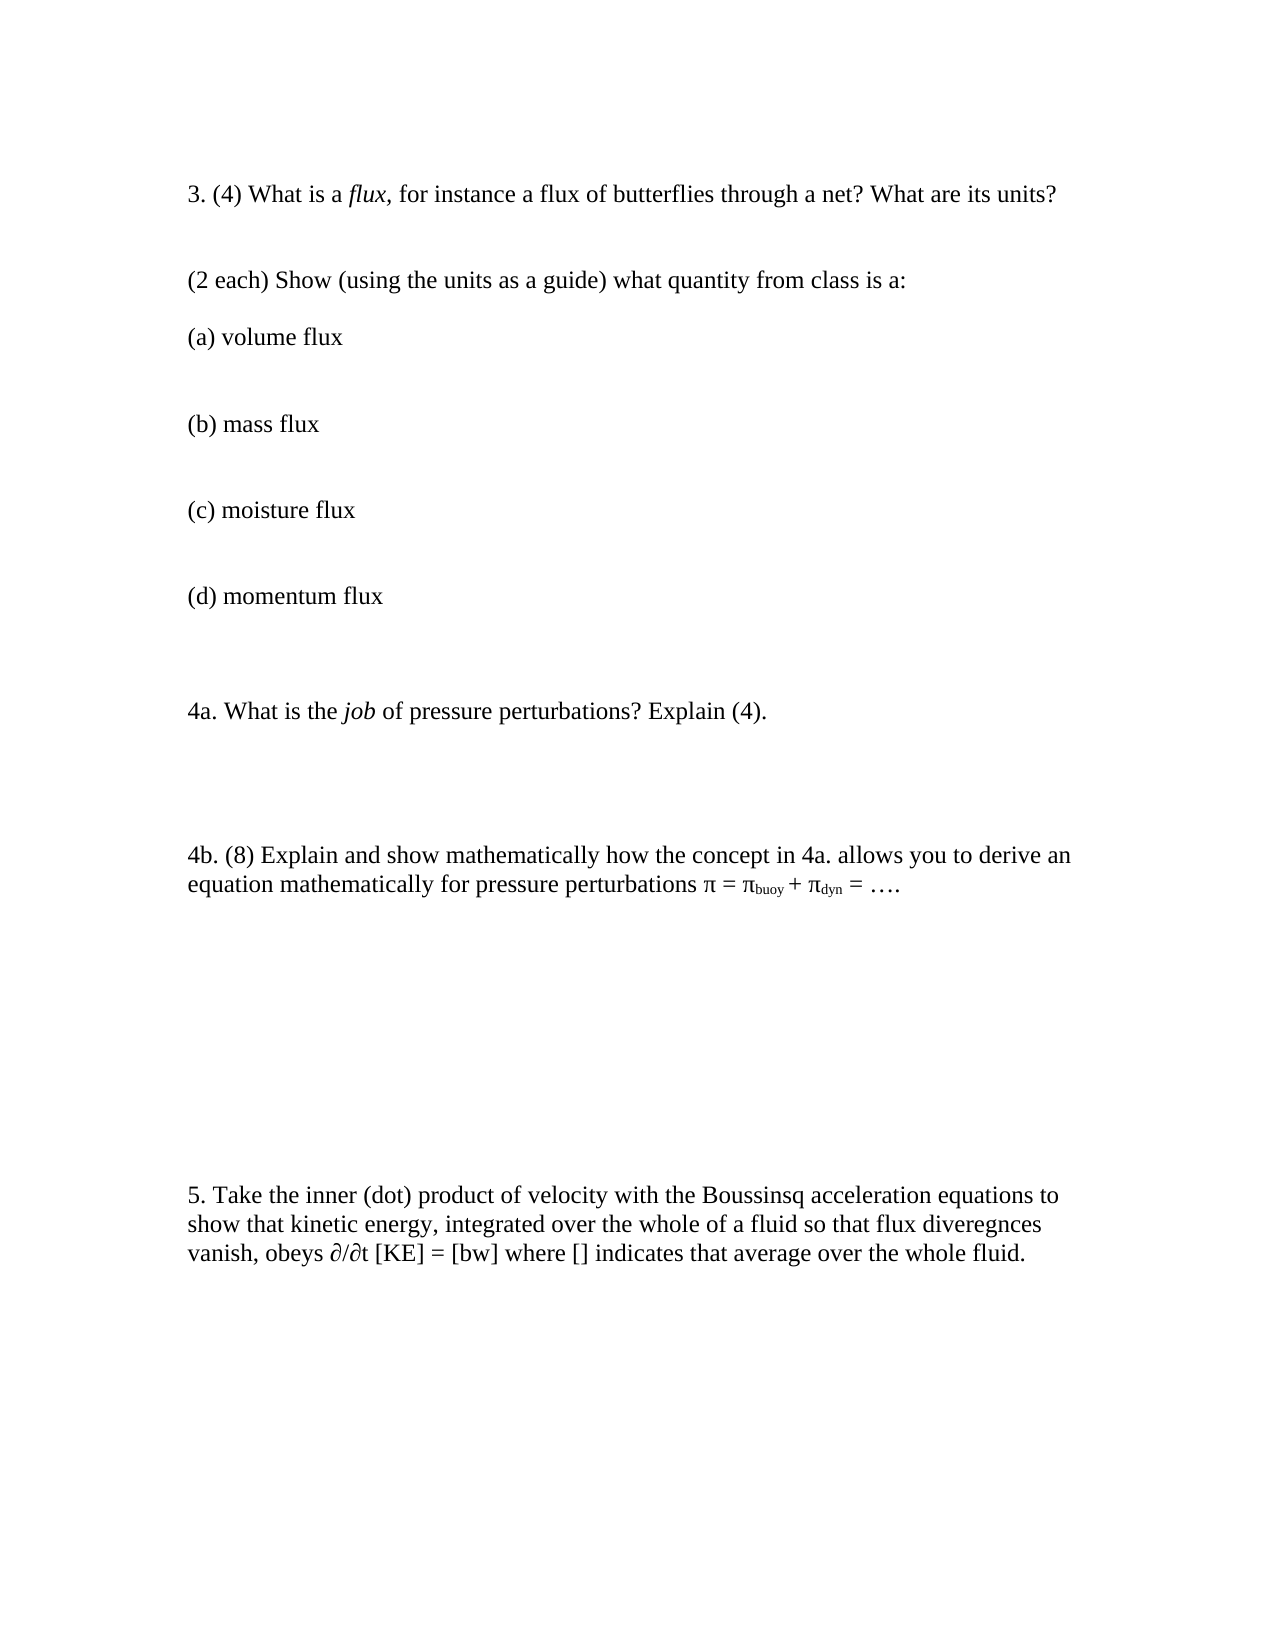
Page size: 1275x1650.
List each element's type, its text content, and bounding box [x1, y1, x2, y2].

text 4b. (8) Explain and show mathematically how the concept in 4a. allows you to derive an equation mathematically for pressure perturbations π = πbuoy + πdyn = …. [187, 840, 1087, 897]
text (a) volume flux [187, 322, 1087, 351]
text 5. Take the inner (dot) product of velocity with the Boussinsq acceleration equations to show that kinetic energy, integrated over the whole of a fluid so that flux diveregnces vanish, obeys ∂/∂t [KE] = [bw] where [] indicates that average over the whole fluid. [187, 1180, 1087, 1267]
text (2 each) Show (using the units as a guide) what quantity from class is a: [187, 265, 1087, 294]
text (c) moisture flux [187, 495, 1087, 524]
text 3. (4) What is a flux, for instance a flux of butterflies through a net? What are its units? [187, 179, 1087, 207]
text 4a. What is the job of pressure perturbations? Explain (4). [187, 696, 1087, 725]
text (b) mass flux [187, 409, 1087, 437]
text (d) momentum flux [187, 581, 1087, 610]
